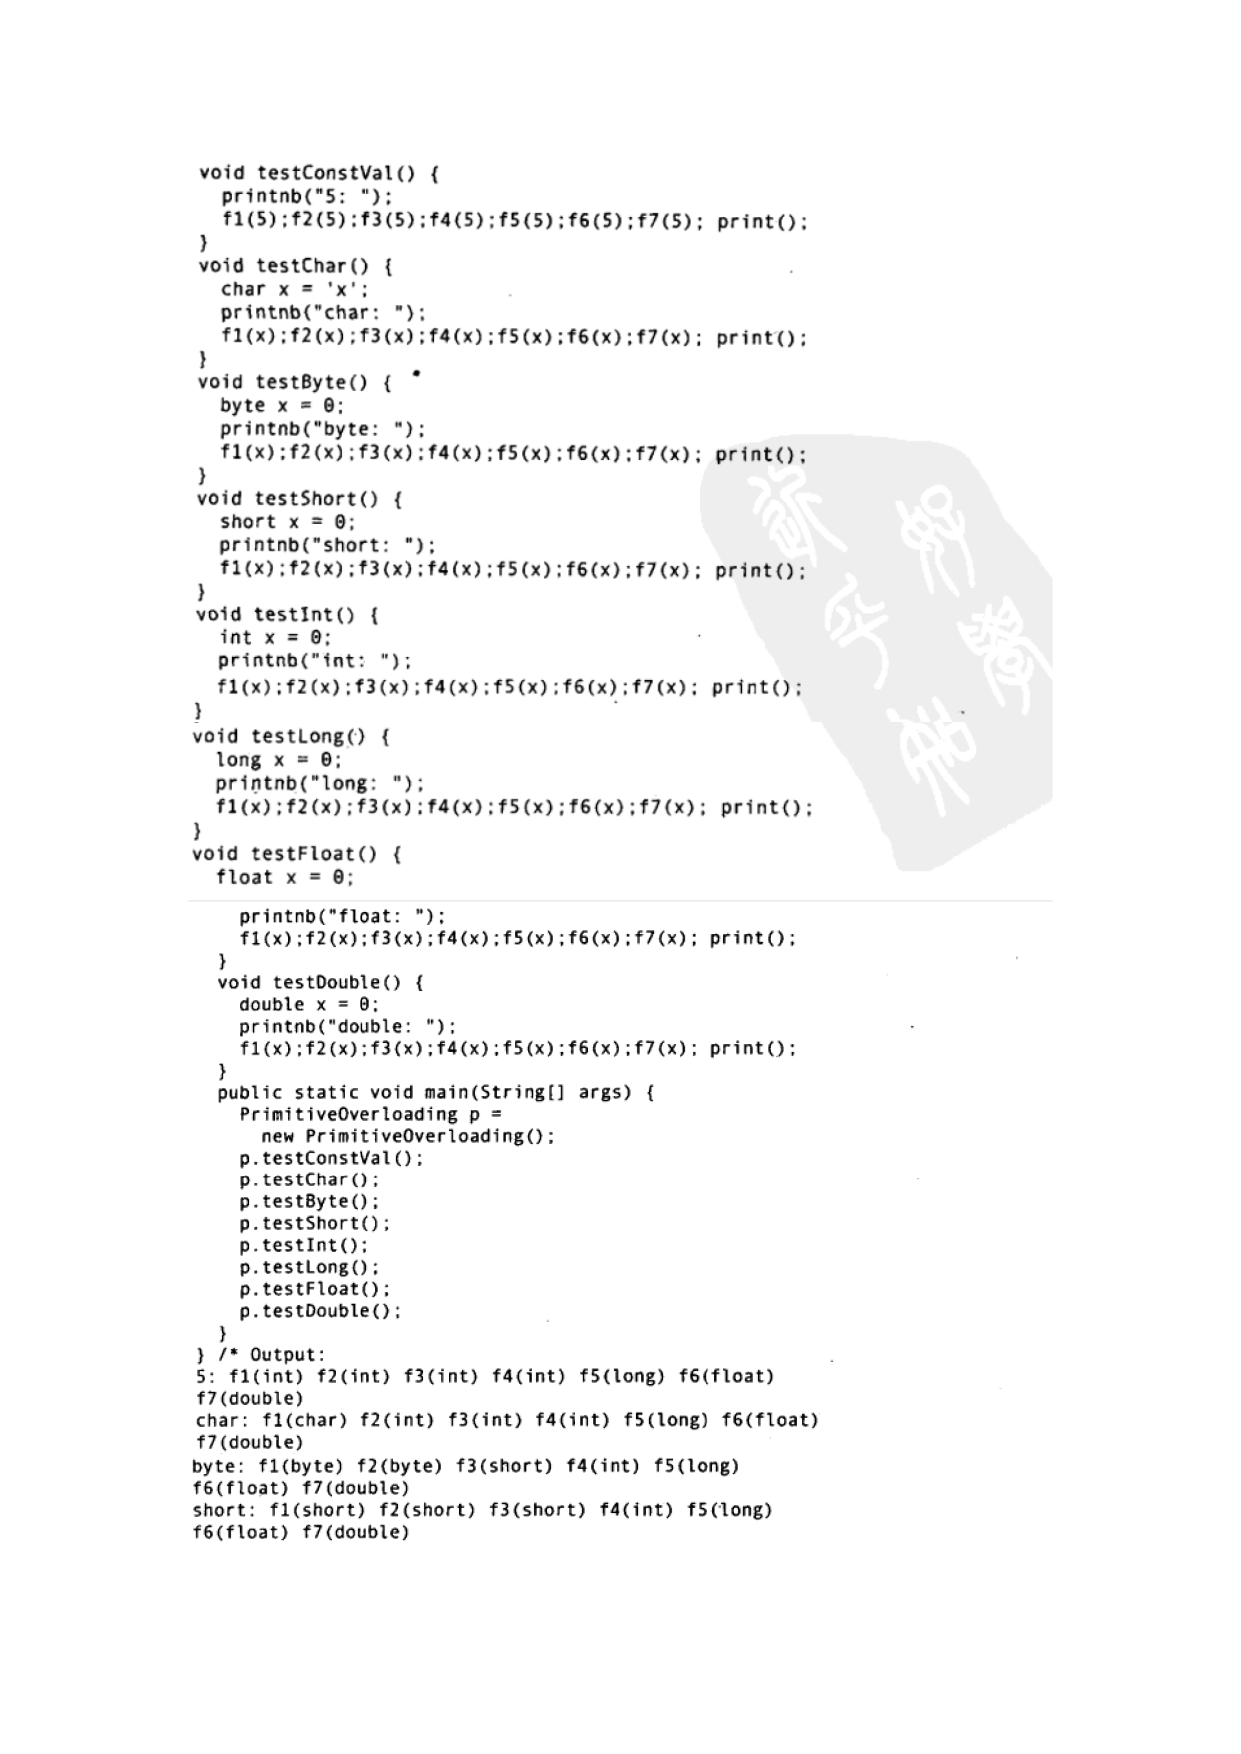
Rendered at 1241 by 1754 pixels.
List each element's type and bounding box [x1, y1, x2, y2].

picture [187, 150, 1053, 1543]
